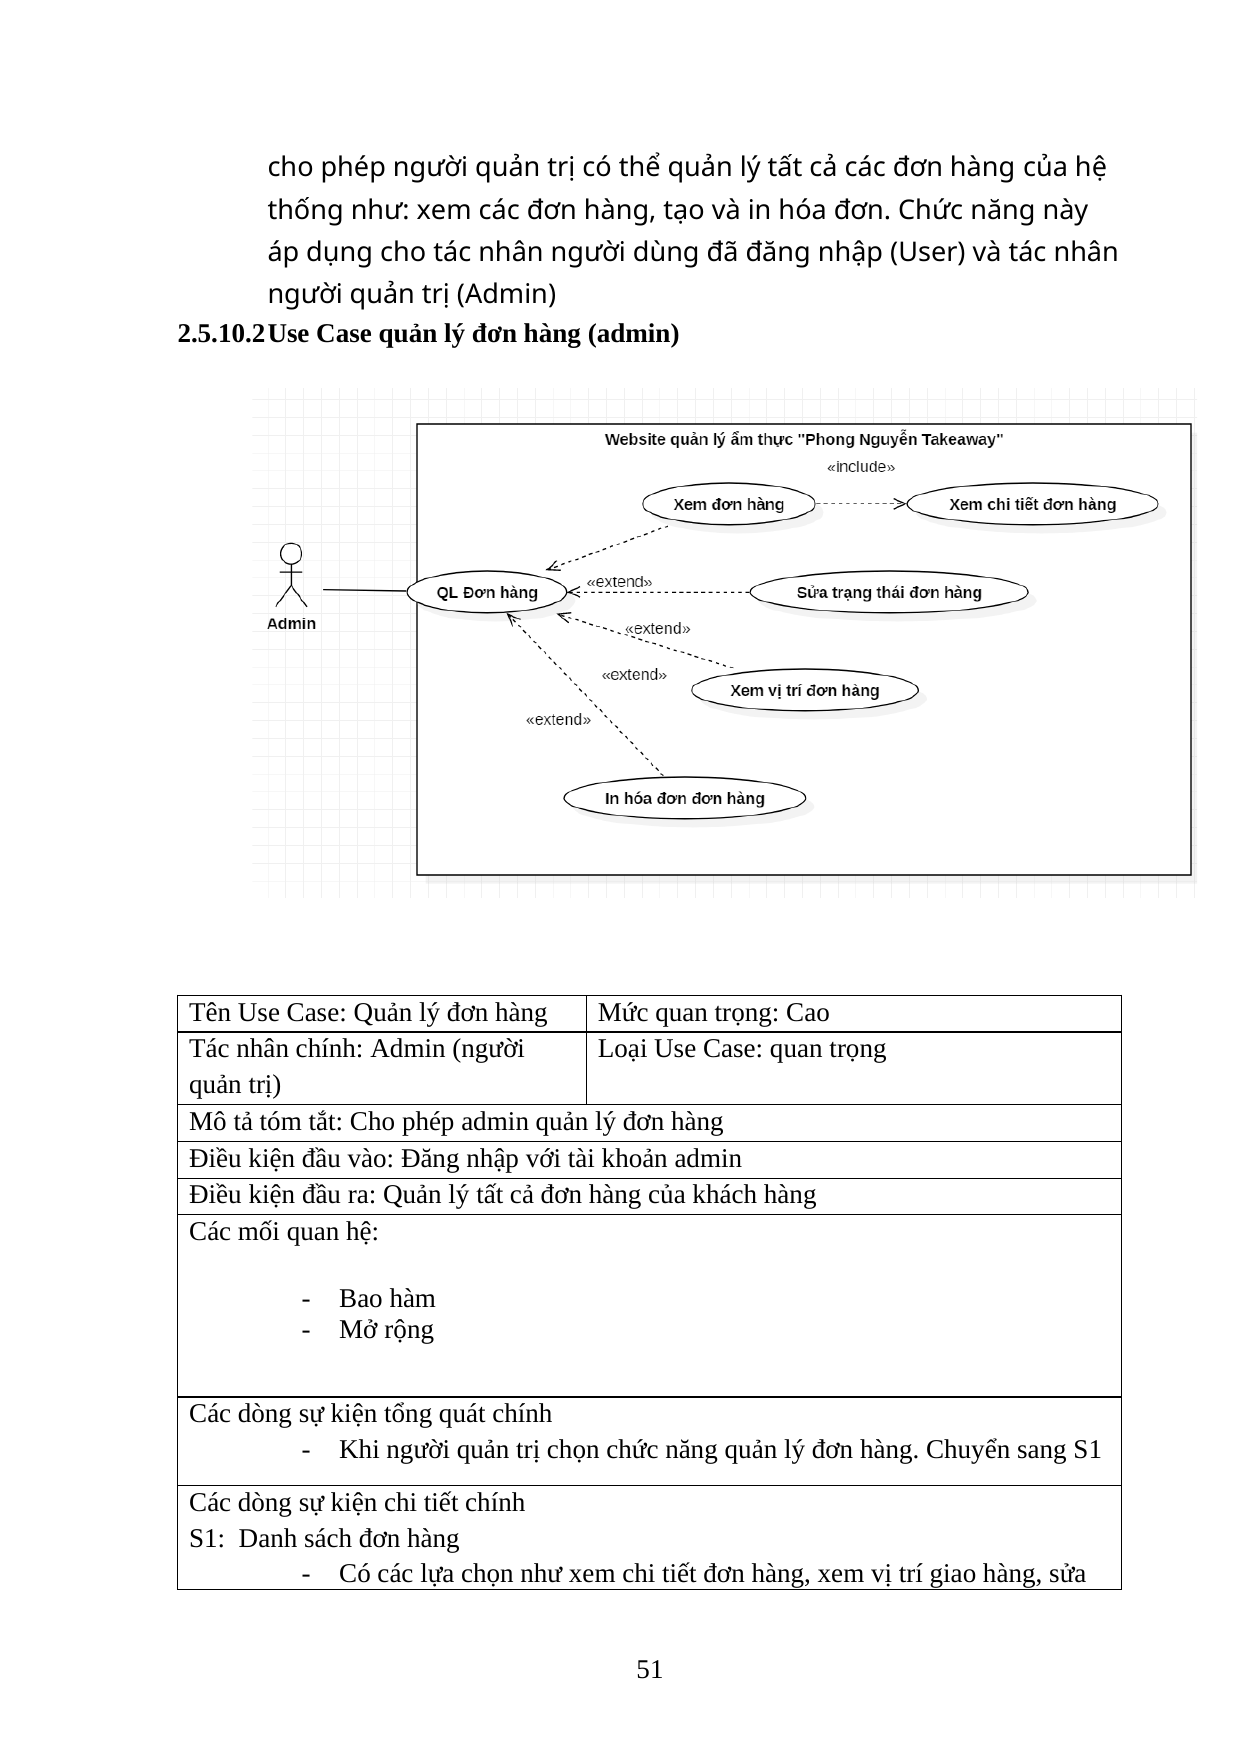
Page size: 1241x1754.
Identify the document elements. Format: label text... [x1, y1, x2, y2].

table_cell Điều kiện đầu vào: Đăng nhập với tài khoản admin [178, 1142, 1121, 1177]
table_cell Loại Use Case: quan trọng [587, 1033, 1121, 1104]
table_header Tên Use Case: Quản lý đơn hàng [178, 996, 586, 1031]
list Use Case quản lý đơn hàng (admin) [177, 317, 1122, 348]
table_cell Các mối quan hệ: Bao hàm Mở rộng [178, 1215, 1121, 1396]
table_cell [178, 1486, 1121, 1589]
picture [252, 388, 1198, 898]
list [267, 148, 1122, 312]
table_cell Các dòng sự kiện tổng quát chính Khi người quản trị chọn chức năng quản lý đơn hàng. Chuyển sang S1 [178, 1398, 1121, 1485]
table_cell Tác nhân chính: Admin (người quản trị) [178, 1033, 586, 1104]
table_header Mức quan trọng: Cao [587, 996, 1121, 1031]
table_cell Mô tả tóm tắt: Cho phép admin quản lý đơn hàng [178, 1105, 1121, 1141]
table_cell Điều kiện đầu ra: Quản lý tất cả đơn hàng của khách hàng [178, 1179, 1121, 1214]
